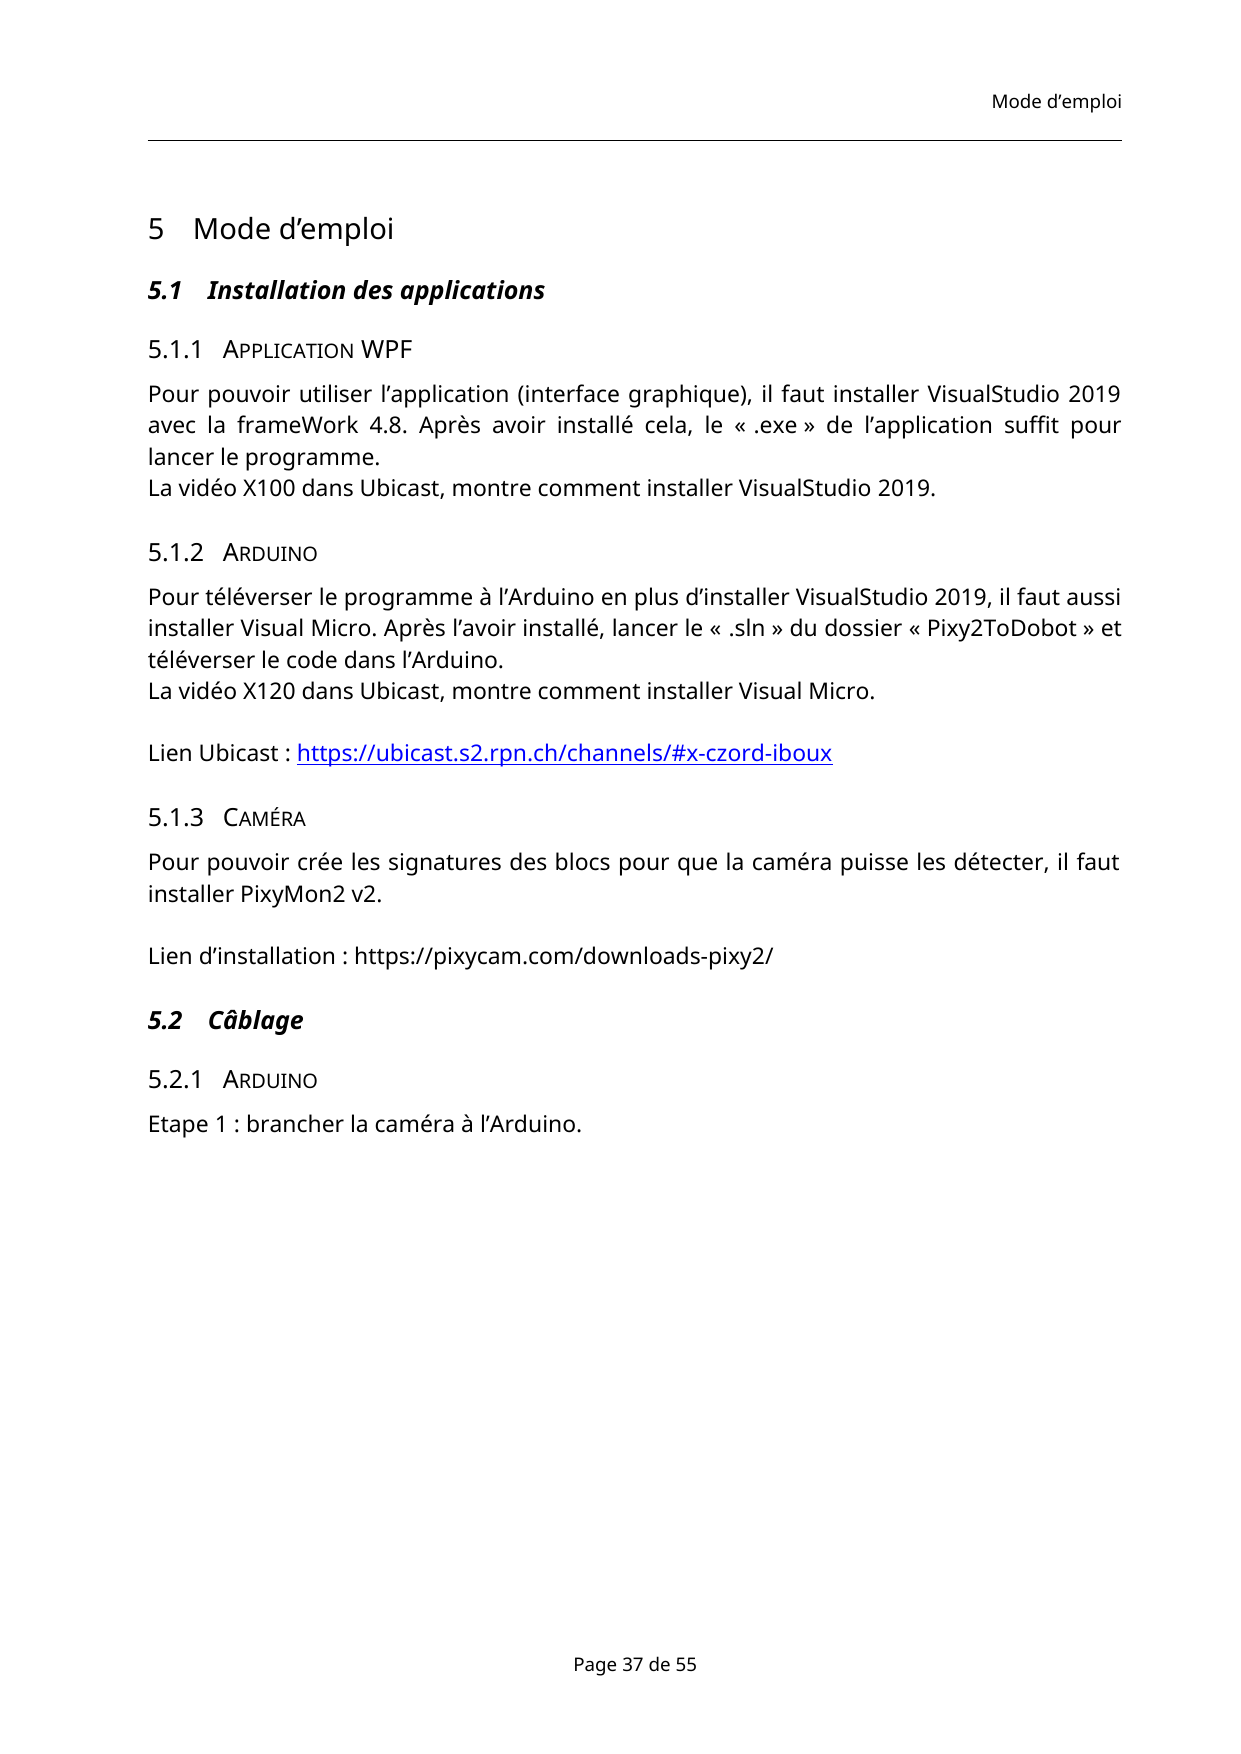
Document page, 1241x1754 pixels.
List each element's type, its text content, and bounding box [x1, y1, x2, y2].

subtitle Caméra [148, 800, 1122, 834]
text Pour pouvoir crée les signatures des blocs pour que la caméra puisse les détecter, il faut installer PixyMon2 v2. [148, 846, 1122, 909]
subtitle Arduino [148, 534, 1122, 568]
text Pour pouvoir utiliser l’application (interface graphique), il faut installer VisualStudio 2019 avec la frameWork 4.8. Après avoir installé cela, le « .exe » de l’application suffit pour lancer le programme. [148, 378, 1122, 472]
text La vidéo X100 dans Ubicast, montre comment installer VisualStudio 2019. [148, 472, 1122, 503]
subtitle Mode d’emploi [148, 208, 1122, 248]
subtitle Installation des applications [148, 273, 1122, 307]
text Pour téléverser le programme à l’Arduino en plus d’installer VisualStudio 2019, il faut aussi installer Visual Micro. Après l’avoir installé, lancer le « .sln » du dossier « Pixy2ToDobot » et téléverser le code dans l’Arduino. [148, 581, 1122, 675]
subtitle Arduino [148, 1062, 1122, 1096]
text Etape 1 : brancher la caméra à l’Arduino. [148, 1108, 1122, 1139]
subtitle Câblage [148, 1003, 1122, 1037]
subtitle Application WPF [148, 332, 1122, 366]
text Lien Ubicast : https://ubicast.s2.rpn.ch/channels/#x-czord-iboux [148, 737, 1122, 768]
text La vidéo X120 dans Ubicast, montre comment installer Visual Micro. [148, 675, 1122, 706]
text Lien d’installation : https://pixycam.com/downloads-pixy2/ [148, 940, 1122, 971]
